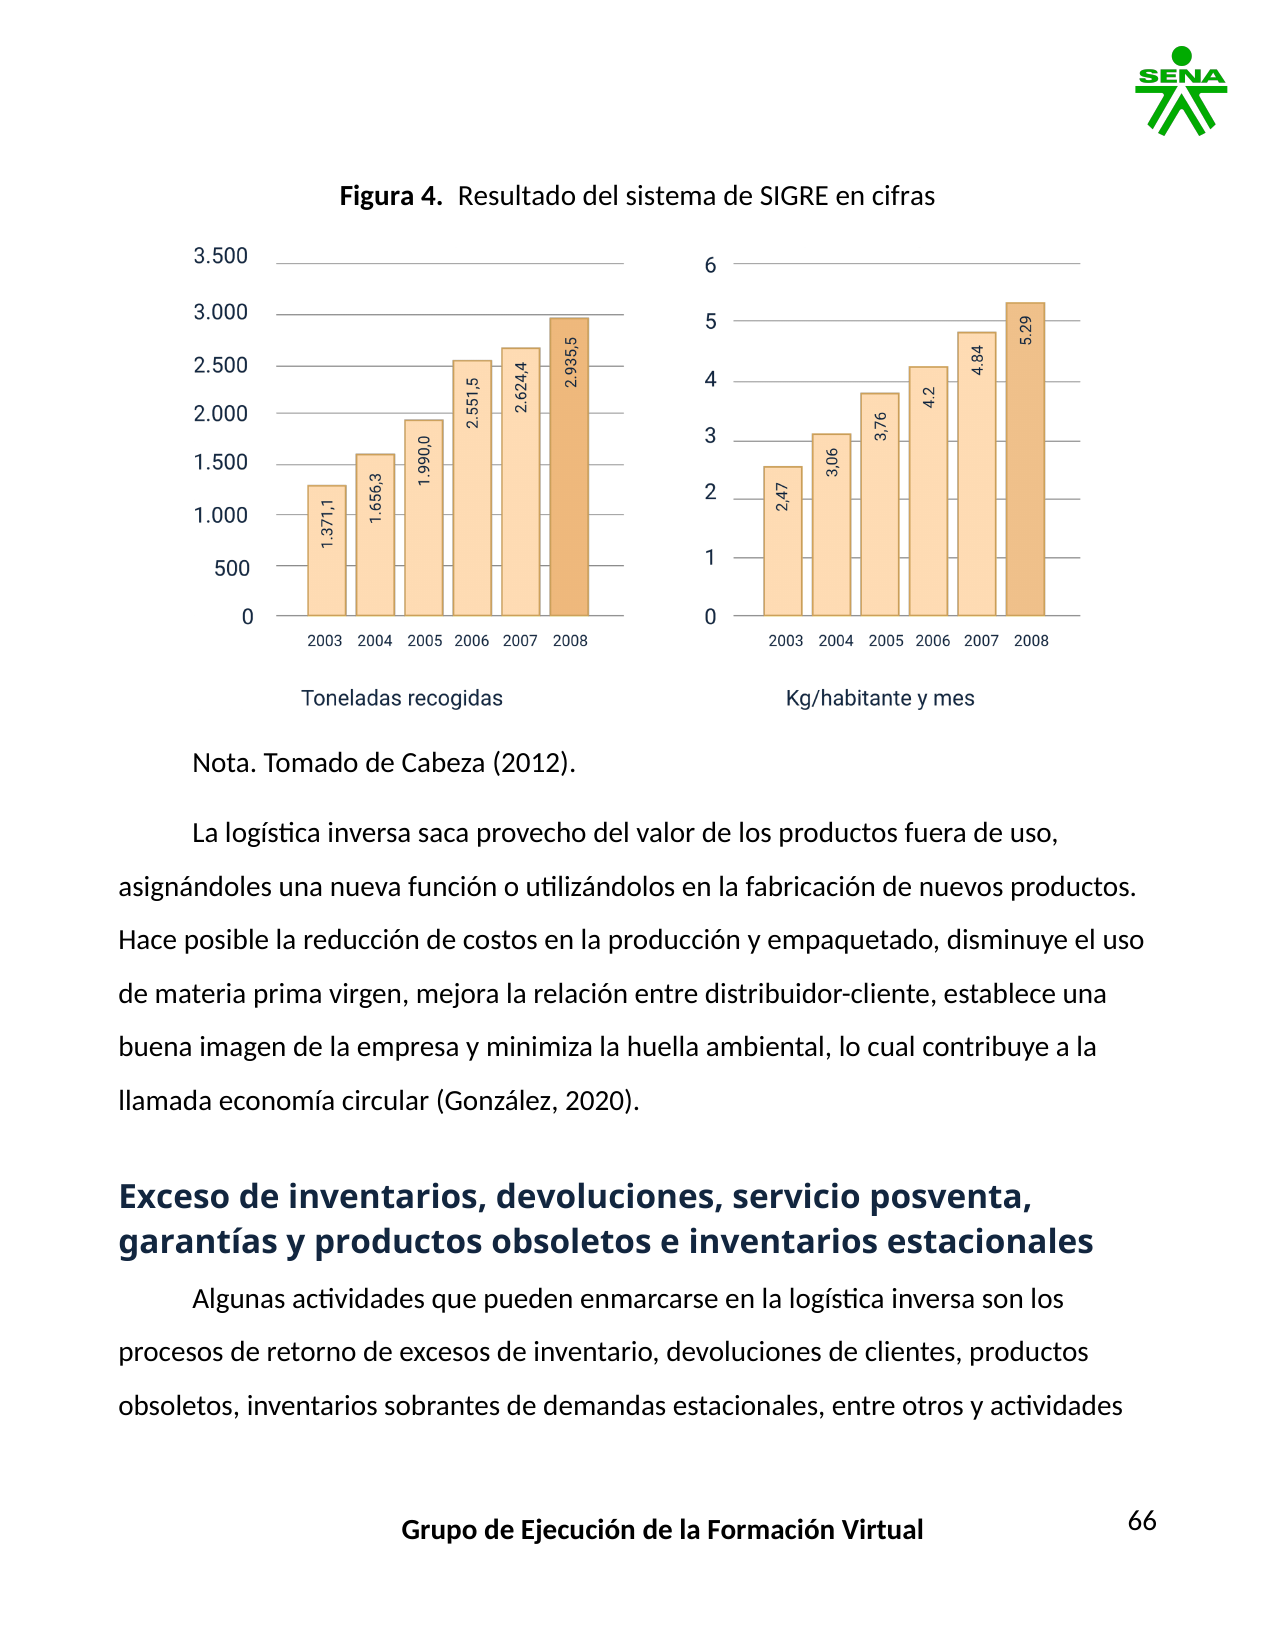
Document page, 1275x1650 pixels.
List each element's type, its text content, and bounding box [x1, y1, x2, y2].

picture [1135, 46, 1228, 136]
subtitle Exceso de inventarios, devoluciones, servicio posventa, garantías y productos obsoletos e inventarios estacionales [118, 1172, 1157, 1263]
text Resultado del sistema de SIGRE en cifras [118, 177, 1157, 213]
picture [194, 247, 1081, 710]
text La logística inversa saca provecho del valor de los productos fuera de uso, asignándoles una nueva función o utilizándolos en la fabricación de nuevos productos. Hace posible la reducción de costos en la producción y empaquetado, disminuye el uso de materia prima virgen, mejora la relación entre distribuidor-cliente, establece una buena imagen de la empresa y minimiza la huella ambiental, lo cual contribuye a la llamada economía circular (González, 2020). [118, 814, 1157, 1117]
text Nota. Tomado de Cabeza (2012). [118, 744, 1157, 780]
